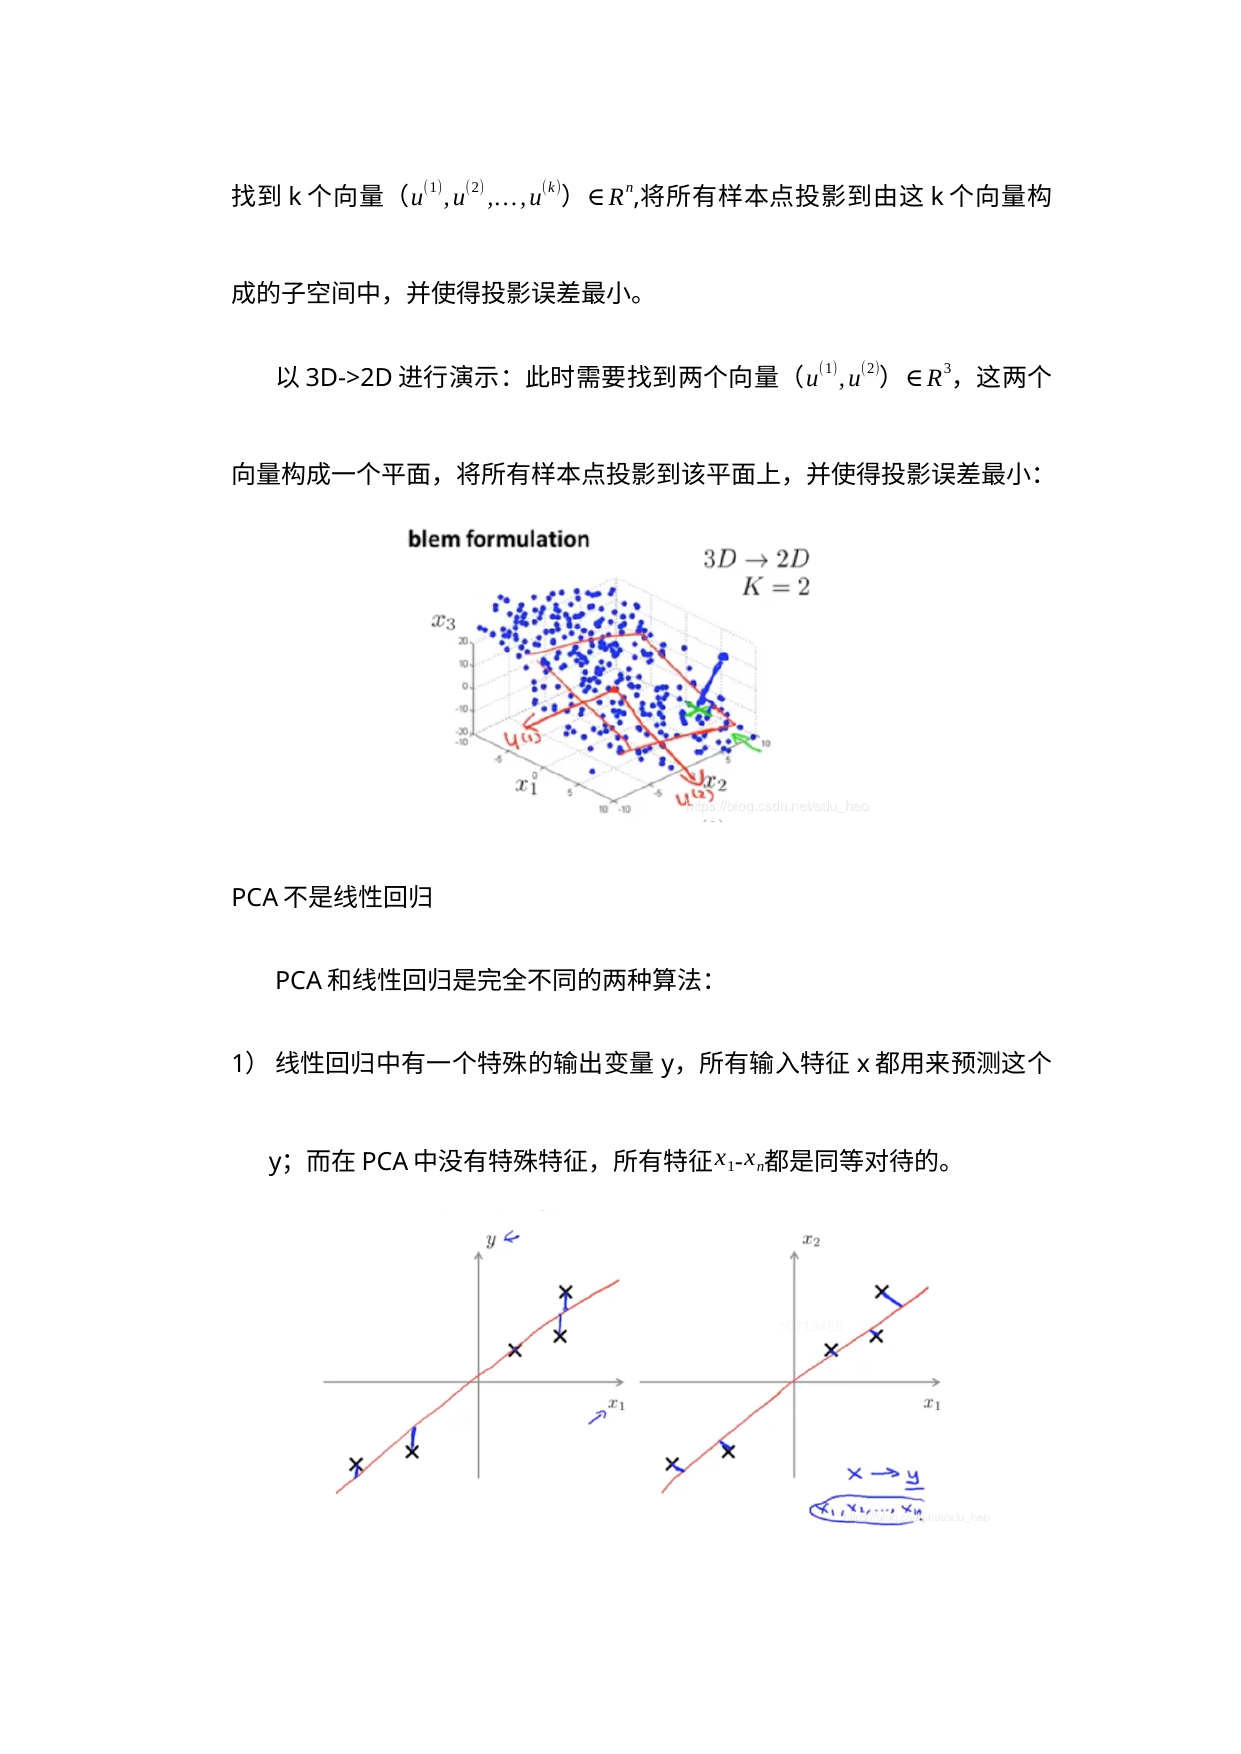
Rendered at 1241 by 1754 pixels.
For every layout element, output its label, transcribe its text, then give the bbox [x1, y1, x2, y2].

text 找到k个向量（）,将所有样本点投影到由这k个向量构成的子空间中，并使得投影误差最小。 [231, 162, 1053, 324]
text PCA不是线性回归 [231, 863, 1053, 928]
picture [407, 523, 877, 822]
text PCA和线性回归是完全不同的两种算法： [231, 946, 1053, 1011]
text 以3D->2D进行演示：此时需要找到两个向量（），这两个向量构成一个平面，将所有样本点投影到该平面上，并使得投影误差最小： [231, 343, 1053, 505]
list 线性回归中有一个特殊的输出变量y，所有输入特征x都用来预测这个y；而在PCA中没有特殊特征，所有特征-都是同等对待的。 [231, 1029, 1053, 1192]
picture [288, 1210, 995, 1530]
